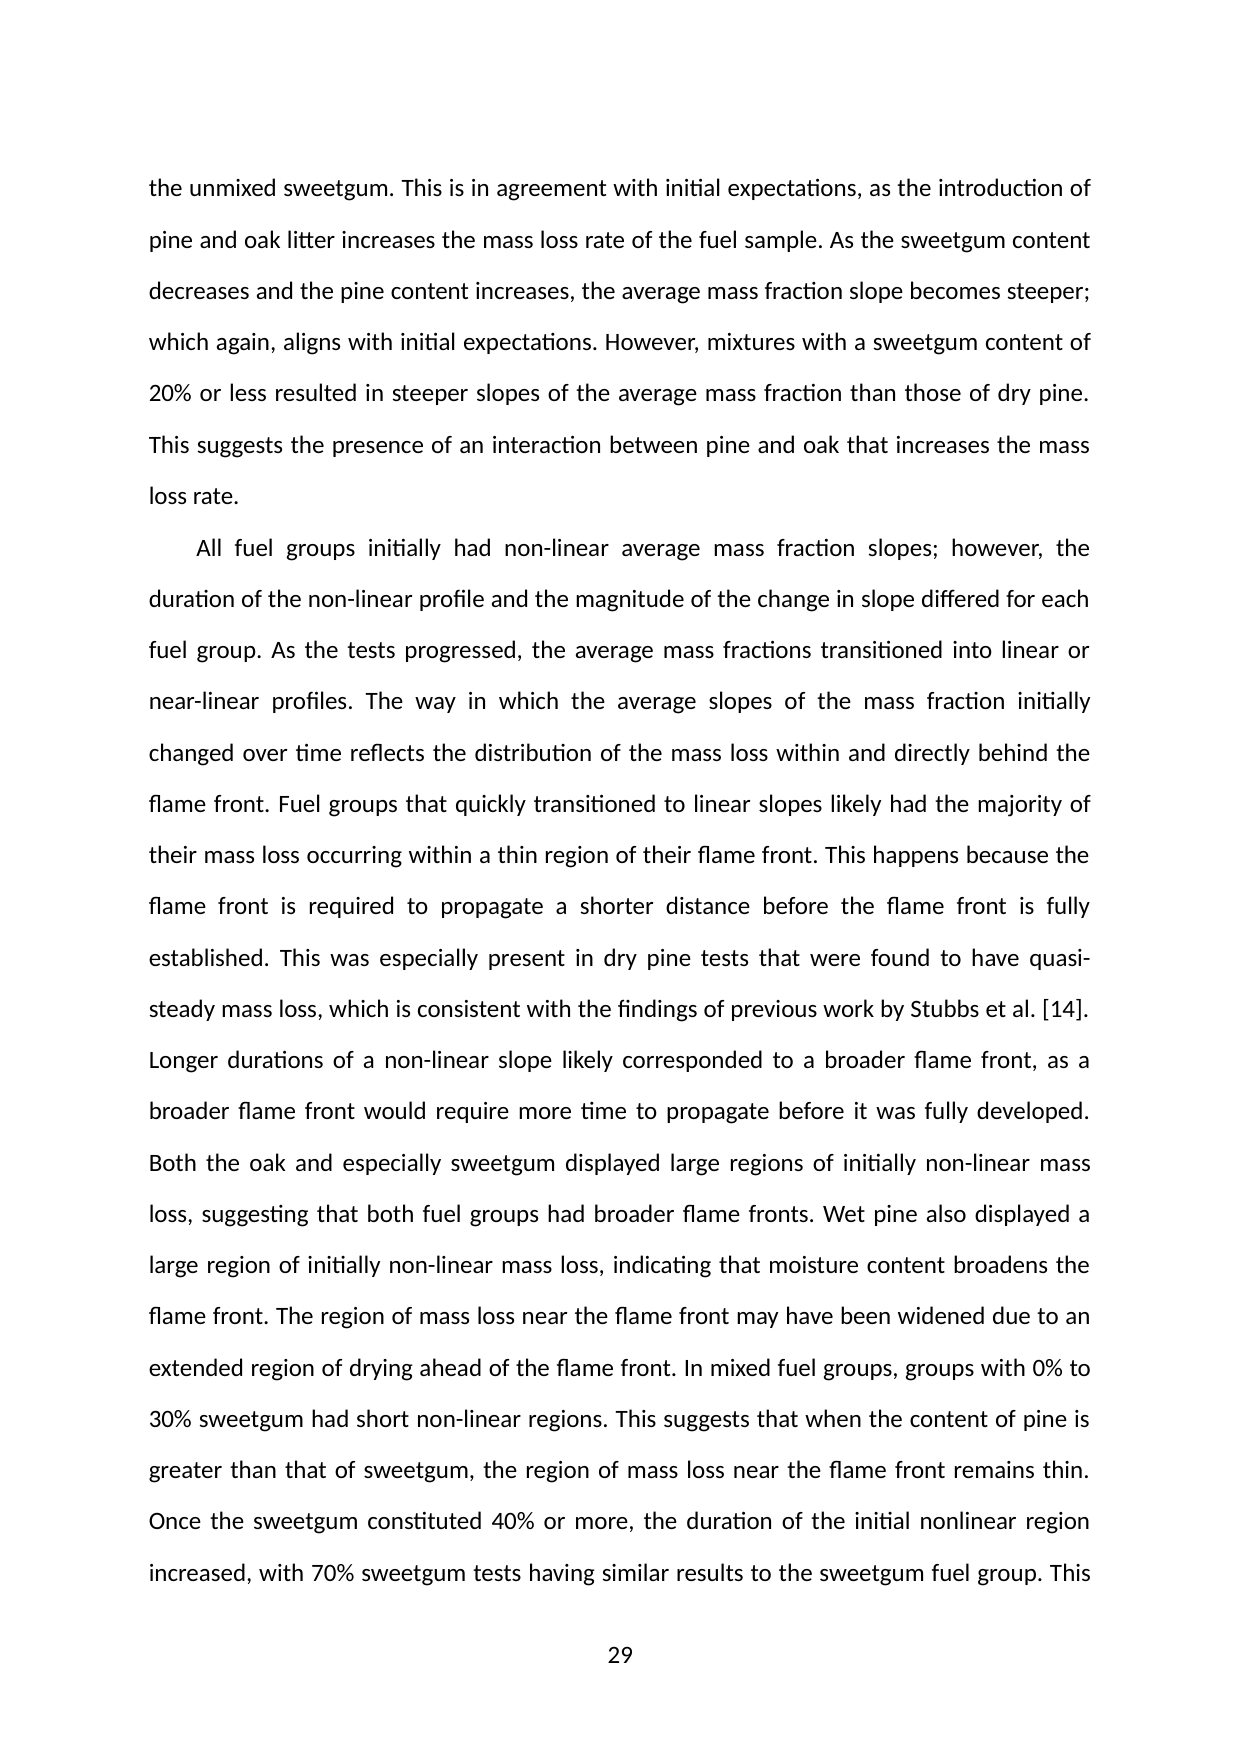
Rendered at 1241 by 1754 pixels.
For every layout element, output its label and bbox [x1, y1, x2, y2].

text [148, 532, 1092, 1587]
text [148, 172, 1092, 511]
